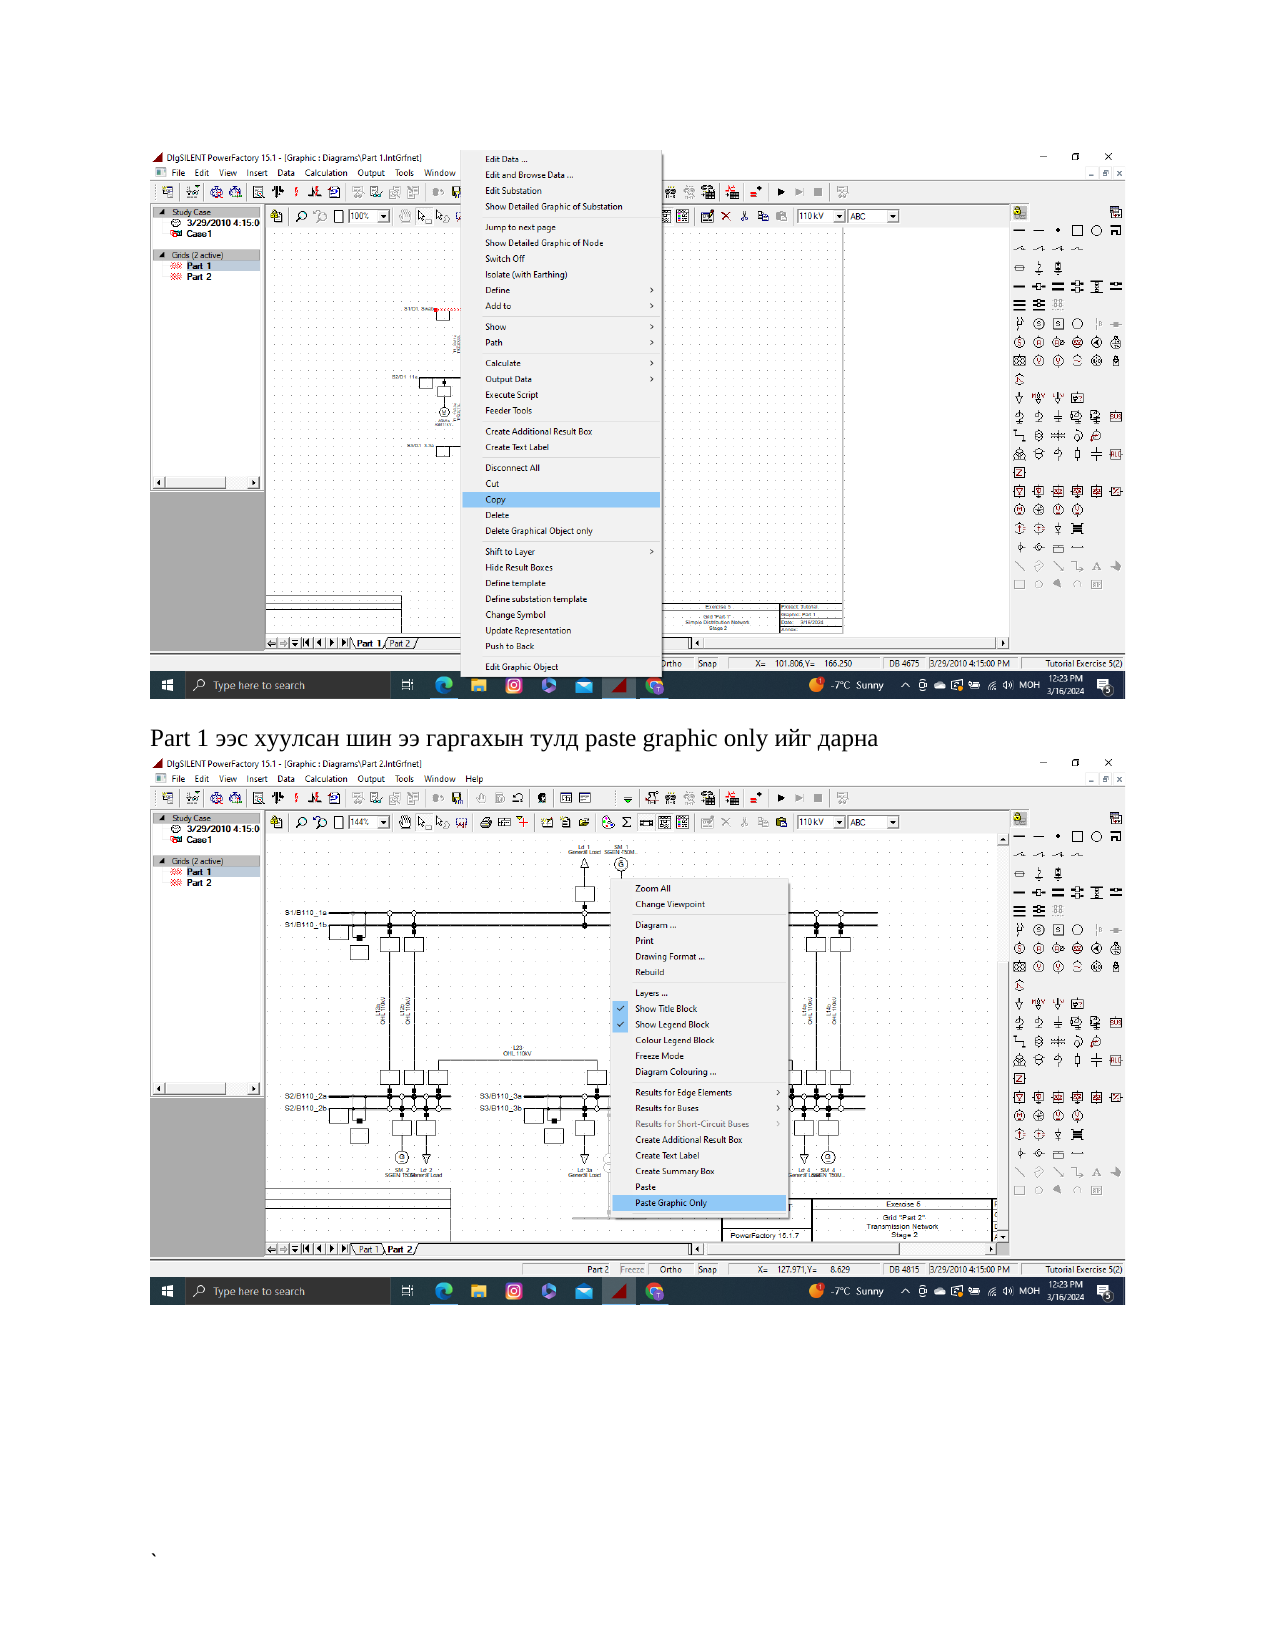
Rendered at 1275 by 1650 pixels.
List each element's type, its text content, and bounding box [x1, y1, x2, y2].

text Part 1 ээс хуулсан шин ээ гаргахын тулд paste graphic only ийг дарна [150, 723, 1125, 756]
picture [150, 150, 1125, 699]
picture [150, 756, 1125, 1305]
